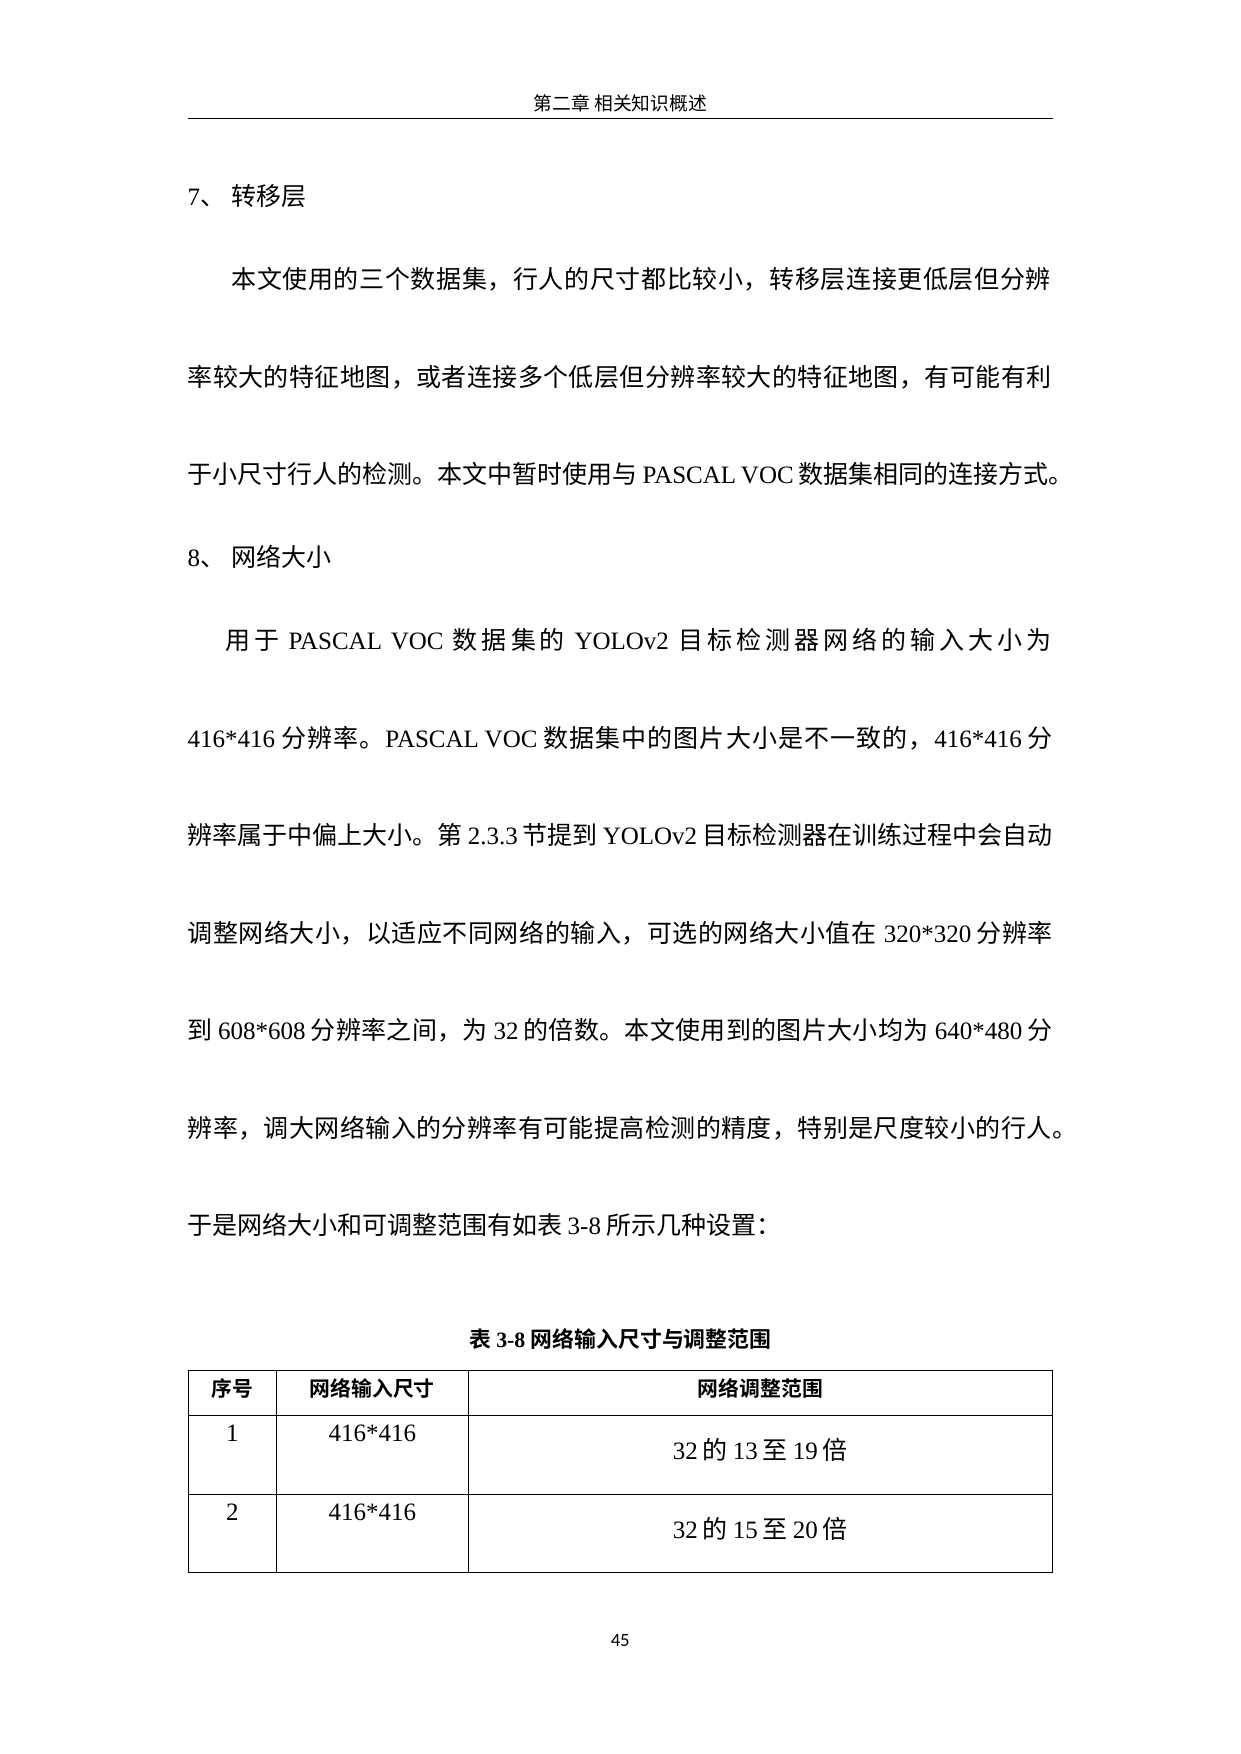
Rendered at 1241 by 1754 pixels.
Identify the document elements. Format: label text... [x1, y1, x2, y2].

table_cell 416*416 [277, 1416, 468, 1494]
text 本文使用的三个数据集，行人的尺寸都比较小，转移层连接更低层但分辨率较大的特征地图，或者连接多个低层但分辨率较大的特征地图，有可能有利于小尺寸行人的检测。本文中暂时使用与PASCAL VOC数据集相同的连接方式。 [187, 245, 1053, 505]
table_cell 32的15至20倍 [469, 1495, 1052, 1572]
text 用于PASCAL VOC数据集的YOLOv2目标检测器网络的输入大小为416*416分辨率。PASCAL VOC数据集中的图片大小是不一致的，416*416分辨率属于中偏上大小。第2.3.3节提到YOLOv2目标检测器在训练过程中会自动调整网络大小，以适应不同网络的输入，可选的网络大小值在320*320分辨率到608*608分辨率之间，为32的倍数。本文使用到的图片大小均为640*480分辨率，调大网络输入的分辨率有可能提高检测的精度，特别是尺度较小的行人。于是网络大小和可调整范围有如表3-8所示几种设置： [187, 606, 1053, 1256]
table_cell 32的13至19倍 [469, 1416, 1052, 1494]
table_header 网络输入尺寸 [277, 1371, 468, 1415]
table_cell 416*416 [277, 1495, 468, 1572]
table_header 序号 [189, 1371, 276, 1415]
table_cell 2 [189, 1495, 276, 1572]
list 转移层 [187, 162, 1053, 227]
text 表 3-8 网络输入尺寸与调整范围 [187, 1321, 1053, 1354]
table_header 网络调整范围 [469, 1371, 1052, 1415]
list 网络大小 [187, 523, 1053, 588]
table_cell 1 [189, 1416, 276, 1494]
